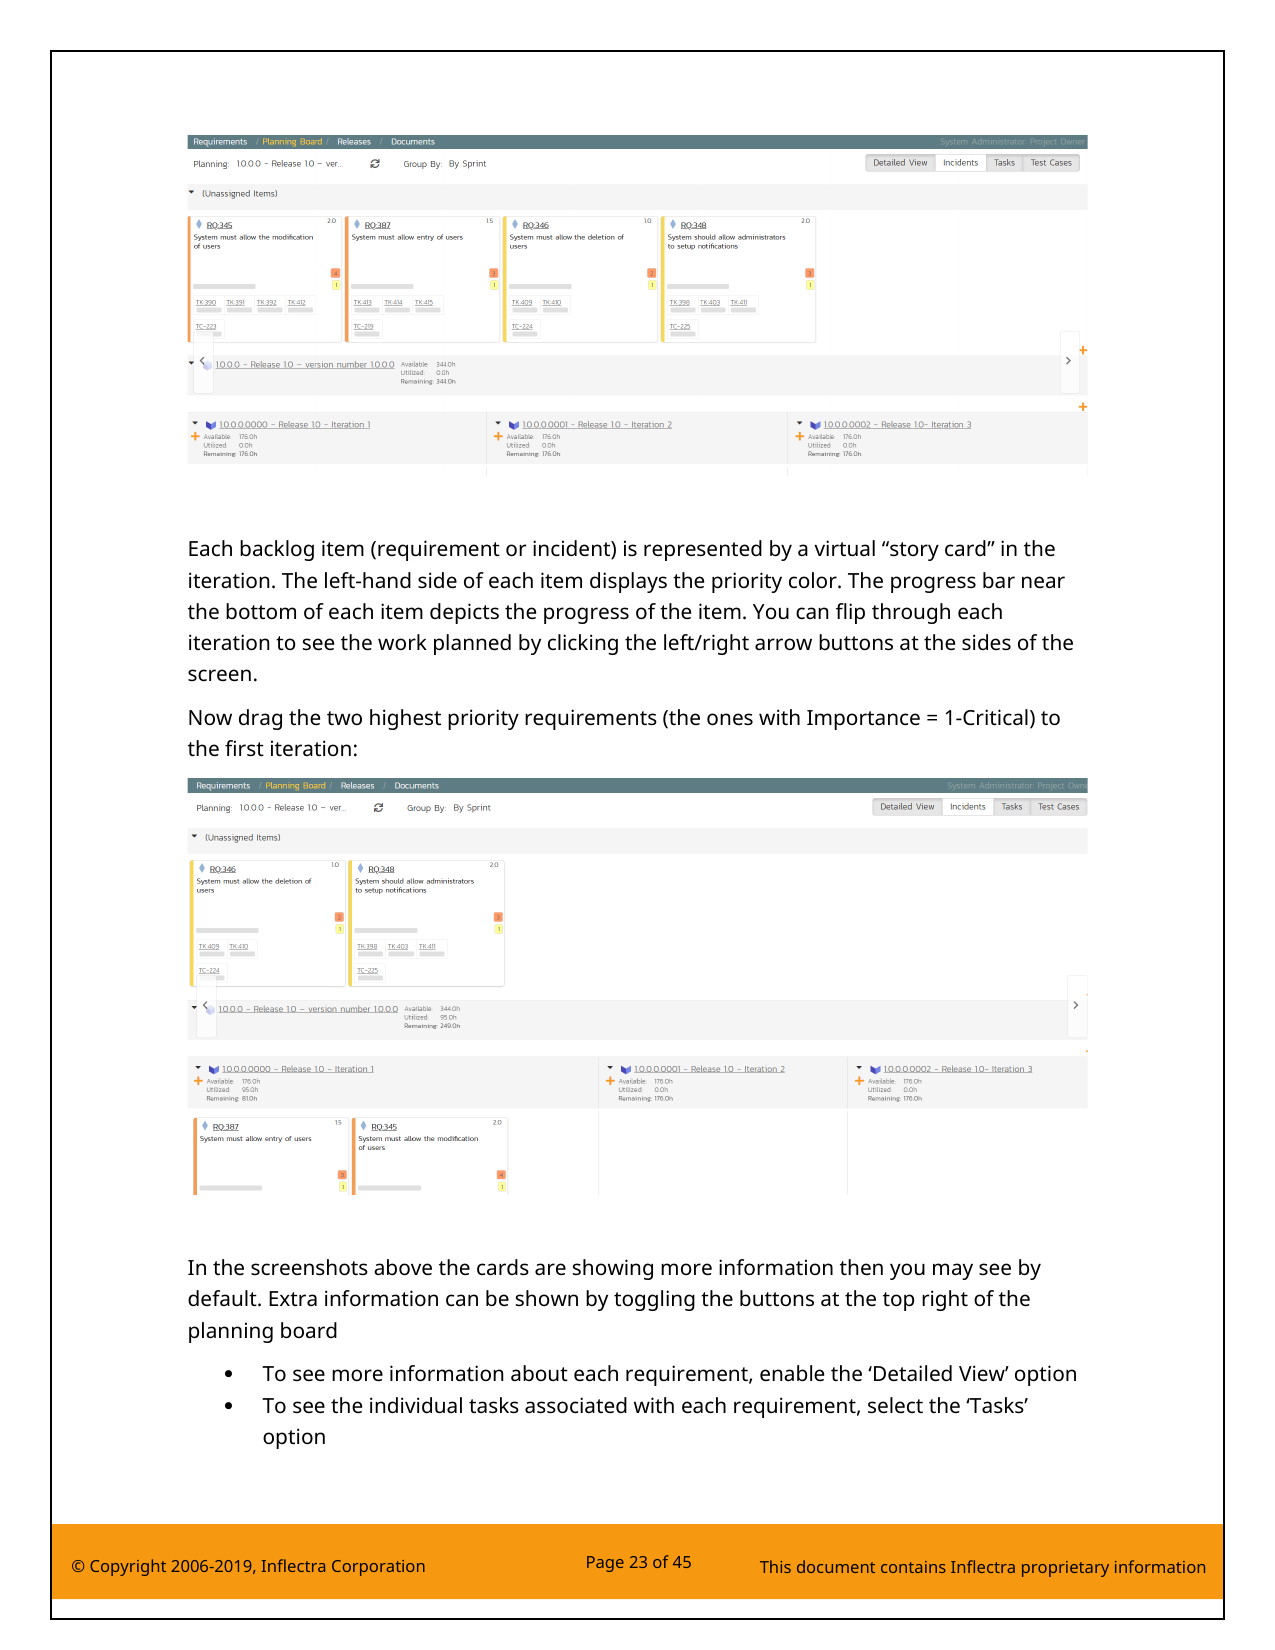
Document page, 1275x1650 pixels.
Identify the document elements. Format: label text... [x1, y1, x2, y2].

text Each backlog item (requirement or incident) is represented by a virtual “story card” in the iteration. The left-hand side of each item displays the priority color. The progress bar near the bottom of each item depicts the progress of the item. You can flip through each iteration to see the work planned by clicking the left/right arrow buttons at the sides of the screen. [187, 534, 1087, 688]
text Now drag the two highest priority requirements (the ones with Importance = 1-Critical) to the first iteration: [187, 703, 1087, 763]
list To see more information about each requirement, enable the ‘Detailed View’ option [225, 1359, 1087, 1388]
list To see the individual tasks associated with each requirement, select the ‘Tasks’ option [225, 1391, 1087, 1451]
picture [187, 135, 1088, 476]
text In the screenshots above the cards are showing more information then you may see by default. Extra information can be shown by toggling the buttons at the top right of the planning board [187, 1253, 1087, 1344]
picture [187, 778, 1088, 1195]
